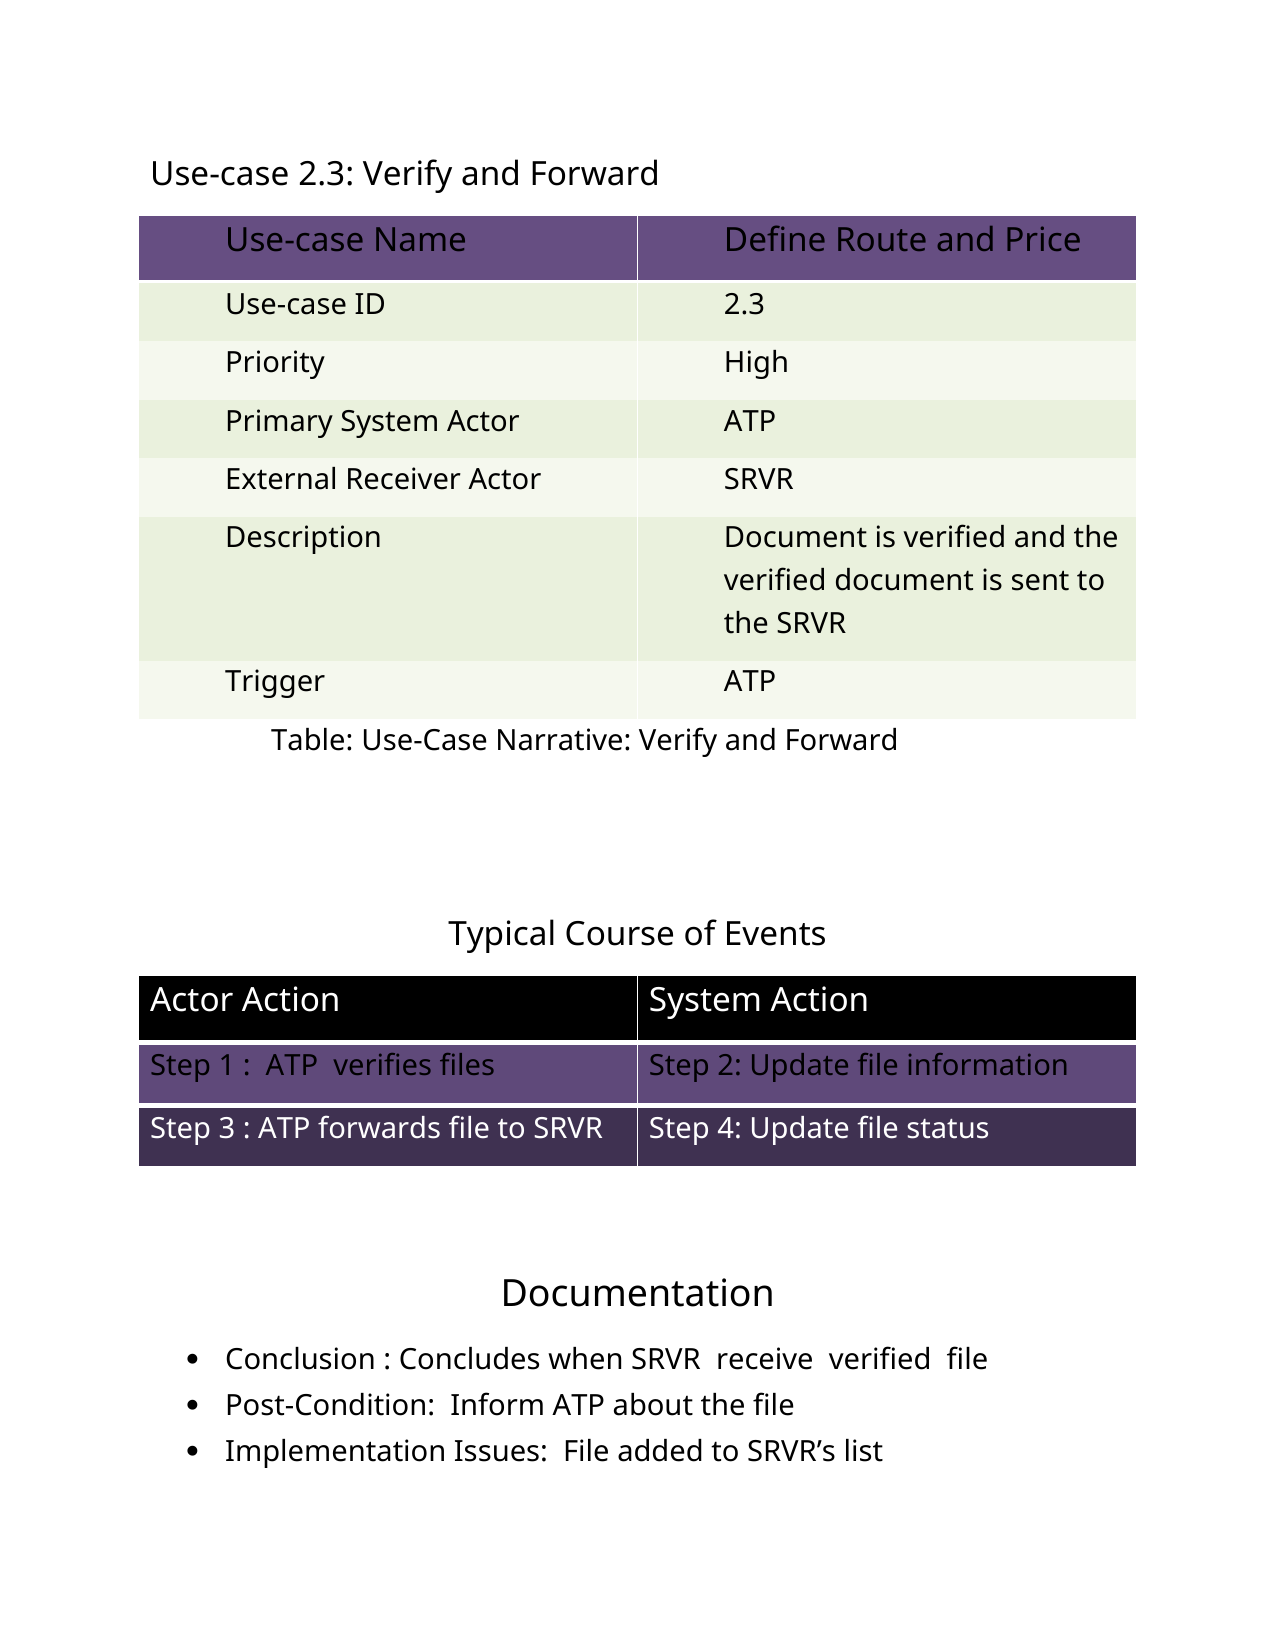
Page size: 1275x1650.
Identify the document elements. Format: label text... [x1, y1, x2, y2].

table_header Use-case Name [139, 216, 637, 280]
text Use-case 2.3: Verify and Forward [150, 150, 1125, 195]
text Documentation [150, 1267, 1125, 1318]
table_cell Step 3 : ATP forwards file to SRVR [139, 1108, 637, 1166]
table_cell Document is verified and the verified document is sent to the SRVR [638, 517, 1136, 661]
table_cell Step 1 : ATP verifies files [139, 1045, 637, 1103]
table_cell External Receiver Actor [139, 458, 637, 517]
table_cell ATP [638, 661, 1136, 719]
list Conclusion : Concludes when SRVR receive verified file [187, 1338, 1125, 1378]
table_cell Step 4: Update file status [638, 1108, 1136, 1166]
table_cell Description [139, 517, 637, 661]
table_cell Step 2: Update file information [638, 1045, 1136, 1103]
table_cell ATP [638, 400, 1136, 458]
table_cell Primary System Actor [139, 400, 637, 458]
table_cell Trigger [139, 661, 637, 719]
table_header Define Route and Price [638, 216, 1136, 280]
table_header System Action [638, 976, 1136, 1040]
table_cell Priority [139, 341, 637, 400]
text Typical Course of Events [150, 910, 1125, 955]
list Post-Condition: Inform ATP about the file [187, 1384, 1125, 1424]
table_cell SRVR [638, 458, 1136, 517]
table_cell 2.3 [638, 283, 1136, 341]
list Implementation Issues: File added to SRVR’s list [187, 1430, 1125, 1469]
table_cell High [638, 341, 1136, 400]
table_header Actor Action [139, 976, 637, 1040]
table_cell Use-case ID [139, 283, 637, 341]
text Table: Use-Case Narrative: Verify and Forward [150, 719, 1125, 759]
